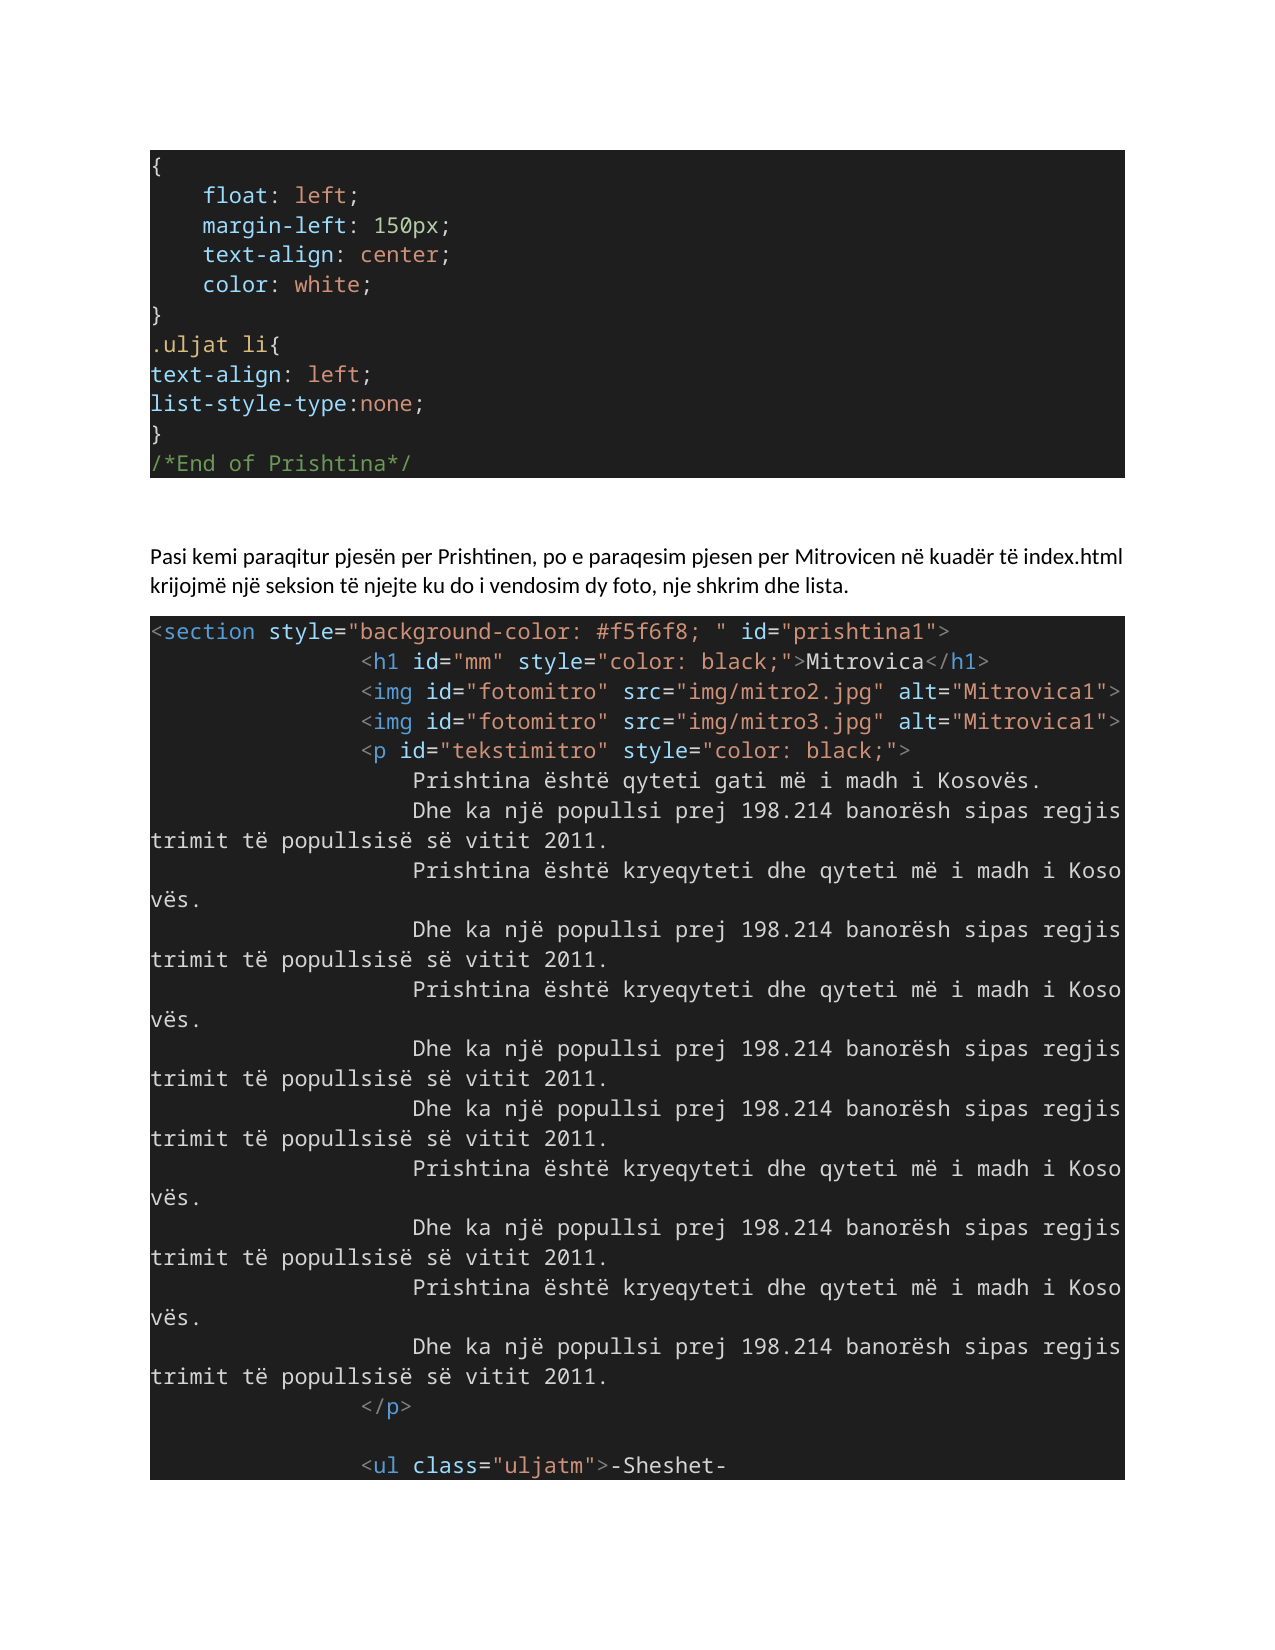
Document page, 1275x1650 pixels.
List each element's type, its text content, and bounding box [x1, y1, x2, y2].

text Pasi kemi paraqitur pjesën per Prishtinen, po e paraqesim pjesen per Mitrovicen në kuadër të index.html krijojmë një seksion të njejte ku do i vendosim dy foto, nje shkrim dhe lista. [150, 570, 1125, 599]
text Dhe ka një popullsi prej 198.214 banorësh sipas regjistrimit të popullsisë së vitit 2011. [150, 795, 1125, 854]
text /*End of Prishtina*/ [150, 448, 1125, 478]
text Prishtina është kryeqyteti dhe qyteti më i madh i Kosovës. [150, 974, 1125, 1033]
text <section style="background-color: #f5f6f8; " id="prishtina1"> [150, 616, 1125, 646]
text <h1 id="mm" style="color: black;">Mitrovica</h1> [150, 646, 1125, 676]
text .uljat li{ [150, 329, 1125, 358]
text Prishtina është qyteti gati më i madh i Kosovës. [150, 765, 1125, 795]
text float: left; [150, 180, 1125, 209]
text <ul class="uljatm">-Sheshet- [150, 1450, 1125, 1480]
text Dhe ka një popullsi prej 198.214 banorësh sipas regjistrimit të popullsisë së vitit 2011. [150, 914, 1125, 974]
text Prishtina është kryeqyteti dhe qyteti më i madh i Kosovës. [150, 854, 1125, 914]
text text-align: center; [150, 239, 1125, 269]
text { [150, 150, 1125, 180]
text margin-left: 150px; [150, 209, 1125, 239]
text Dhe ka një popullsi prej 198.214 banorësh sipas regjistrimit të popullsisë së vitit 2011. [150, 1212, 1125, 1272]
text text-align: left; [150, 358, 1125, 388]
text Dhe ka një popullsi prej 198.214 banorësh sipas regjistrimit të popullsisë së vitit 2011. [150, 1033, 1125, 1093]
text Prishtina është kryeqyteti dhe qyteti më i madh i Kosovës. [150, 1152, 1125, 1212]
text <p id="tekstimitro" style="color: black;"> [150, 735, 1125, 765]
text </p> [150, 1391, 1125, 1421]
text Dhe ka një popullsi prej 198.214 banorësh sipas regjistrimit të popullsisë së vitit 2011. [150, 1331, 1125, 1391]
text color: white; [150, 269, 1125, 299]
text Prishtina është kryeqyteti dhe qyteti më i madh i Kosovës. [150, 1272, 1125, 1331]
text <img id="fotomitro" src="img/mitro3.jpg" alt="Mitrovica1"> [150, 706, 1125, 735]
text } [150, 299, 1125, 329]
text <img id="fotomitro" src="img/mitro2.jpg" alt="Mitrovica1"> [150, 676, 1125, 706]
text list-style-type:none; [150, 388, 1125, 418]
text } [150, 418, 1125, 448]
text Dhe ka një popullsi prej 198.214 banorësh sipas regjistrimit të popullsisë së vitit 2011. [150, 1093, 1125, 1152]
